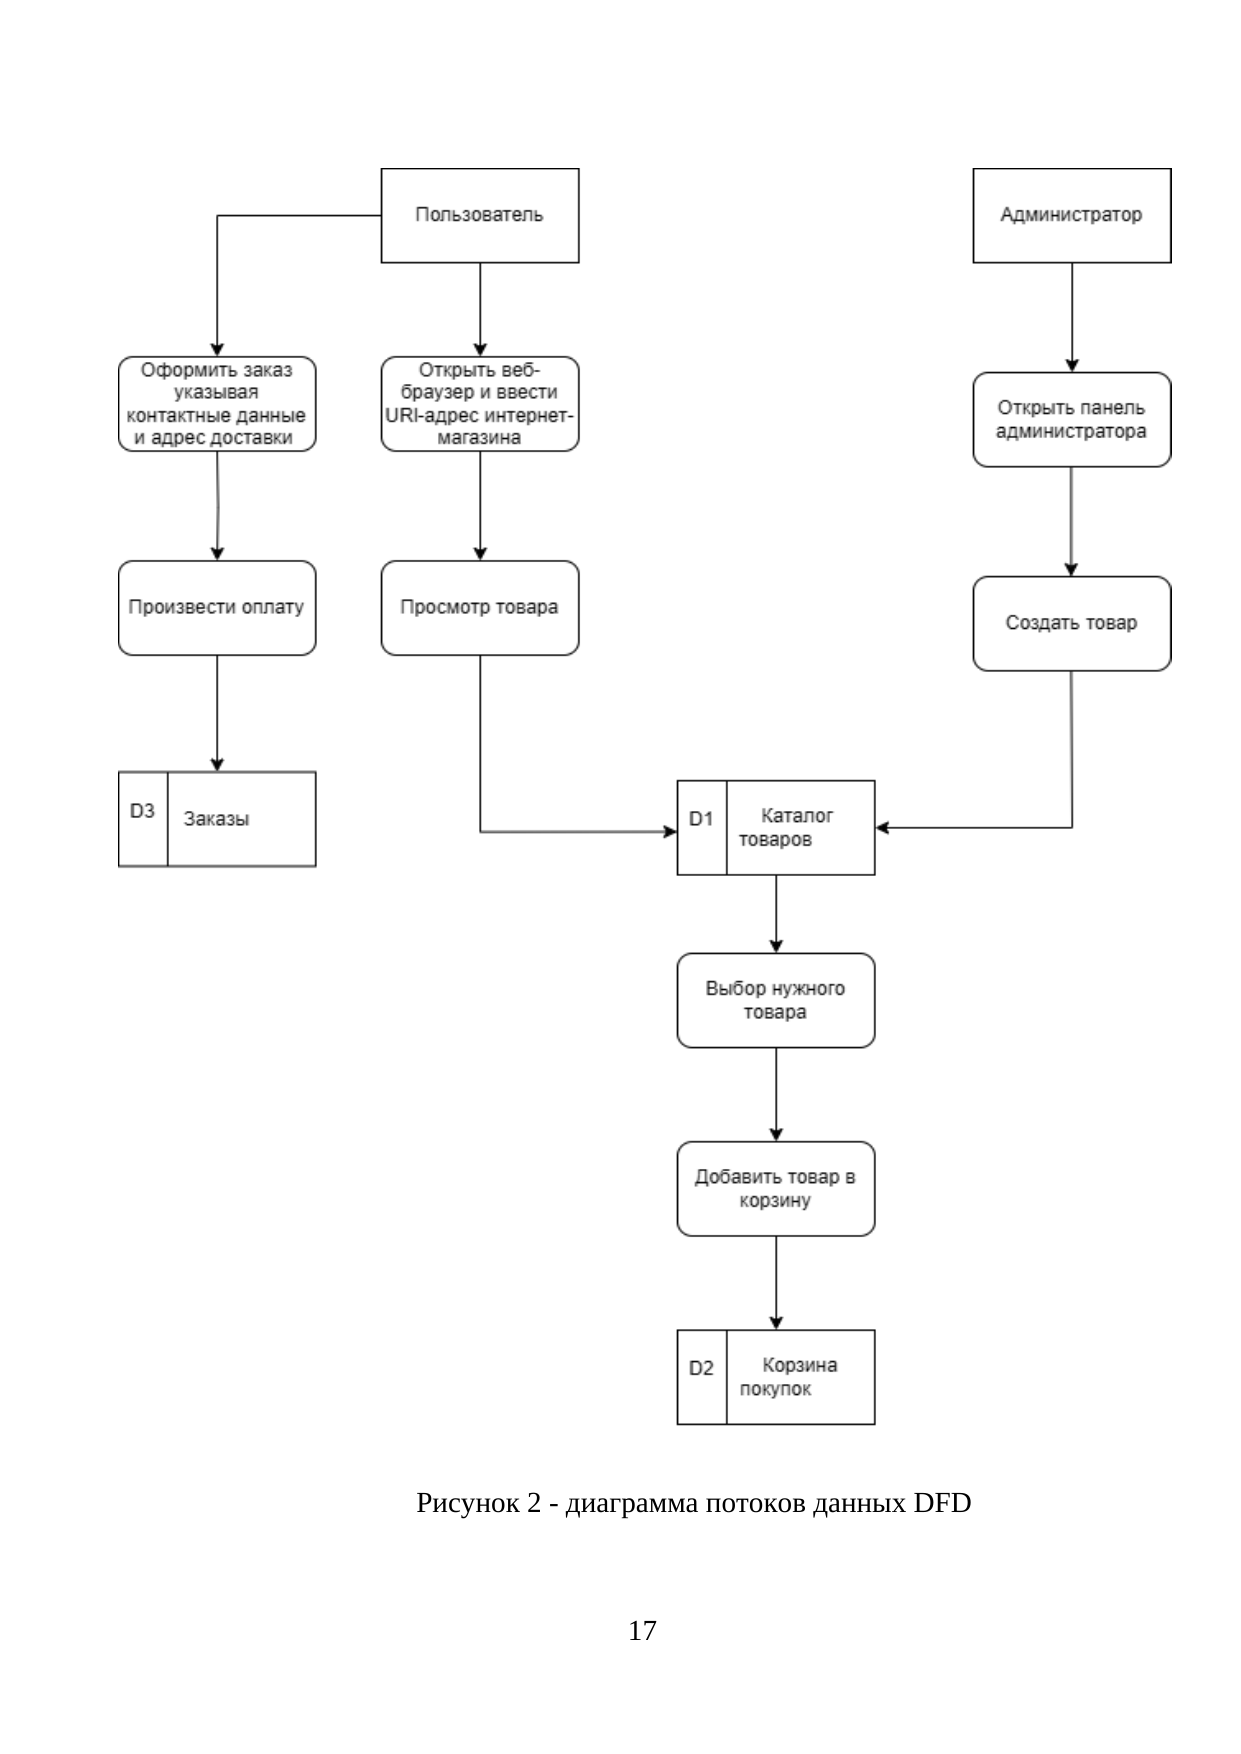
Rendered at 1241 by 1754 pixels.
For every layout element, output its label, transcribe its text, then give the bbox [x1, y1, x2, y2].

picture [118, 168, 1172, 1427]
text Рисунок 2 - диаграмма потоков данных DFD [118, 1485, 1181, 1518]
